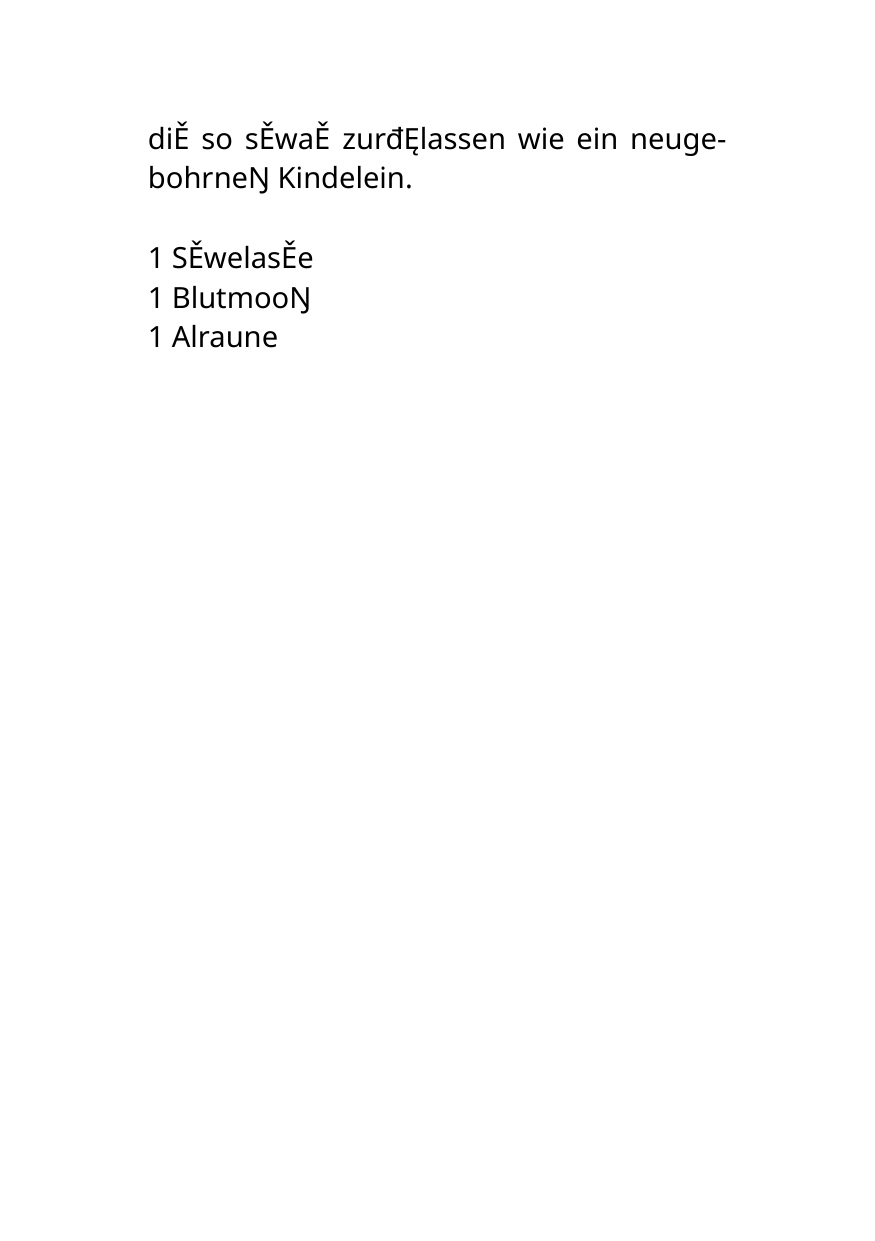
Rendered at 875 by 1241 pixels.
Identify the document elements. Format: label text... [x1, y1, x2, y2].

text 1 SĚwelasĚe [148, 237, 726, 277]
text 1 Alraune [148, 317, 726, 356]
text 1 BlutmooŊ [148, 277, 726, 317]
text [148, 118, 726, 197]
